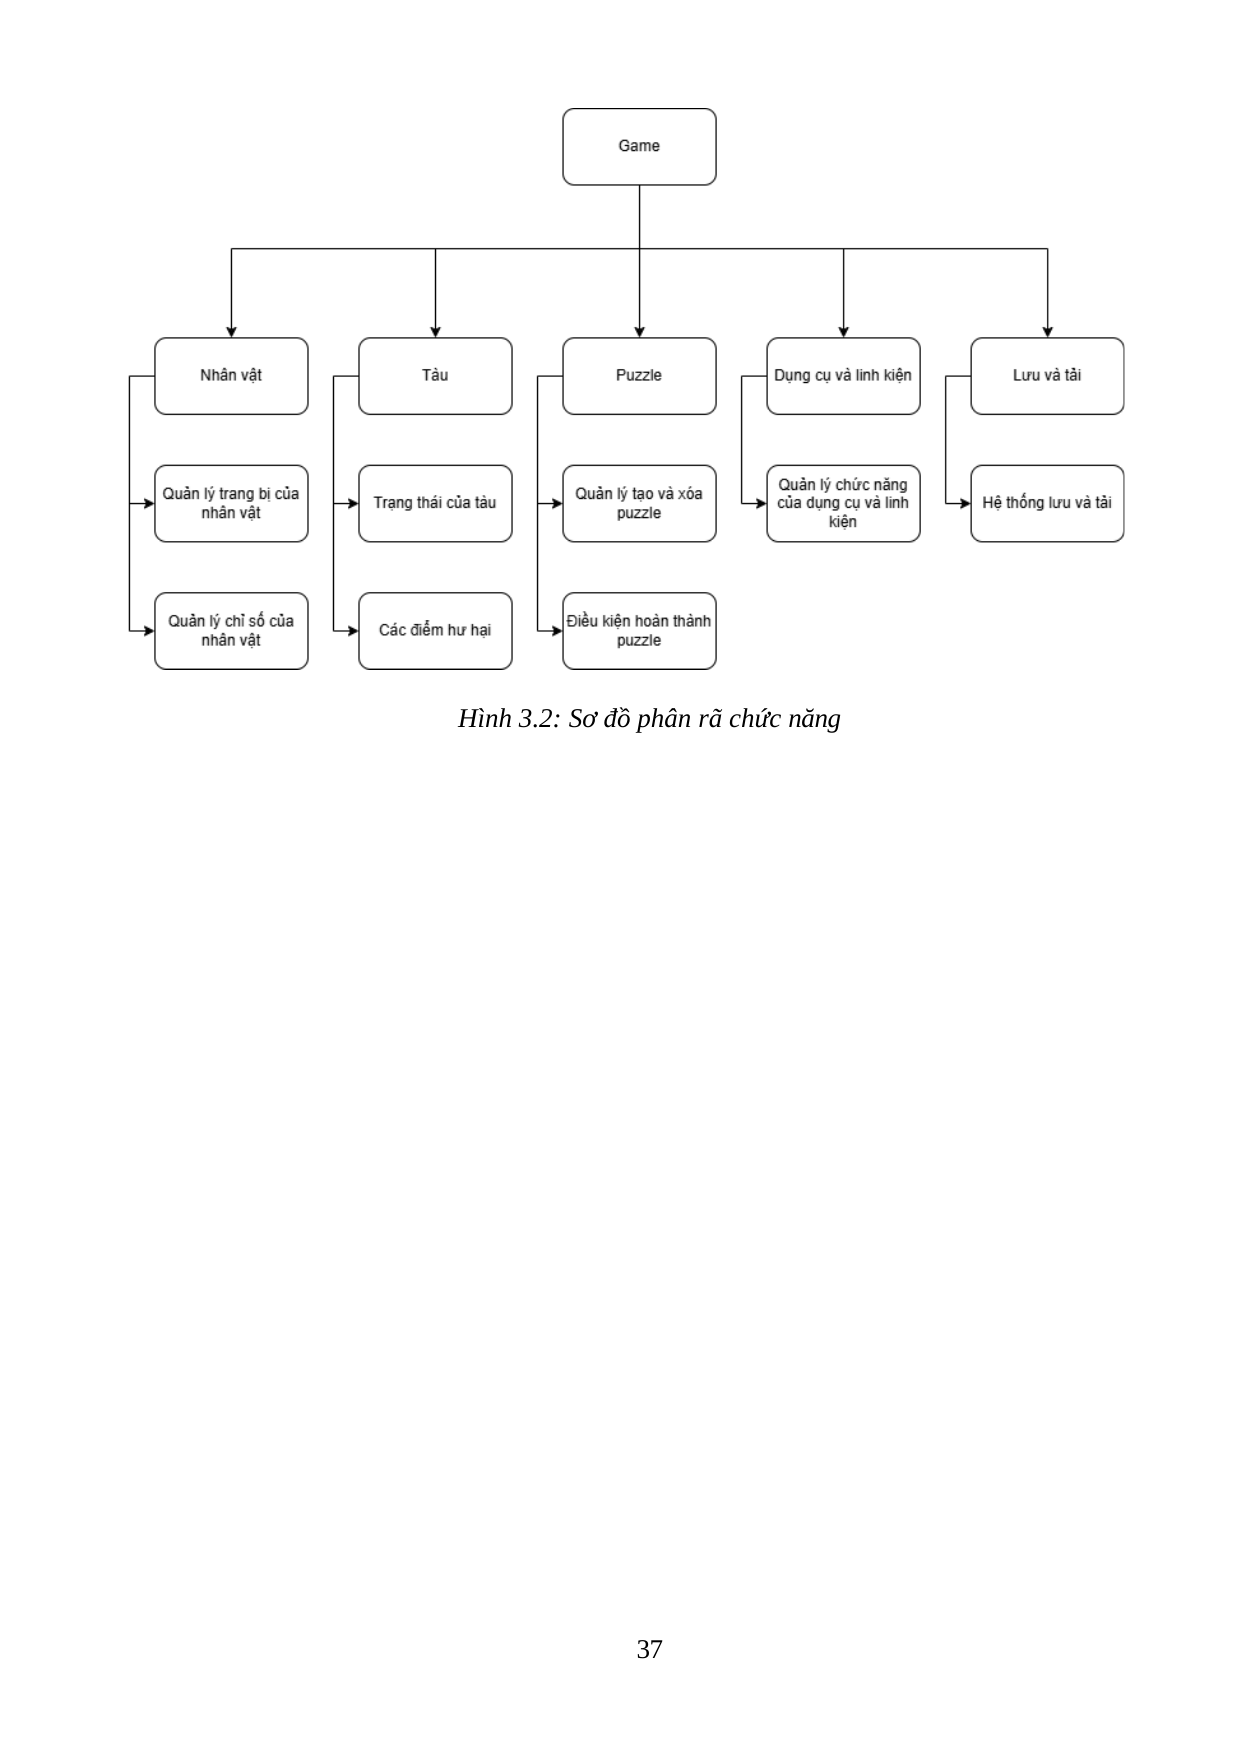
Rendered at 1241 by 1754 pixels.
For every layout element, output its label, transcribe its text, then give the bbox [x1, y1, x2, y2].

text Hình 3.2: Sơ đồ phân rã chức năng [319, 702, 980, 733]
picture [121, 108, 1125, 670]
